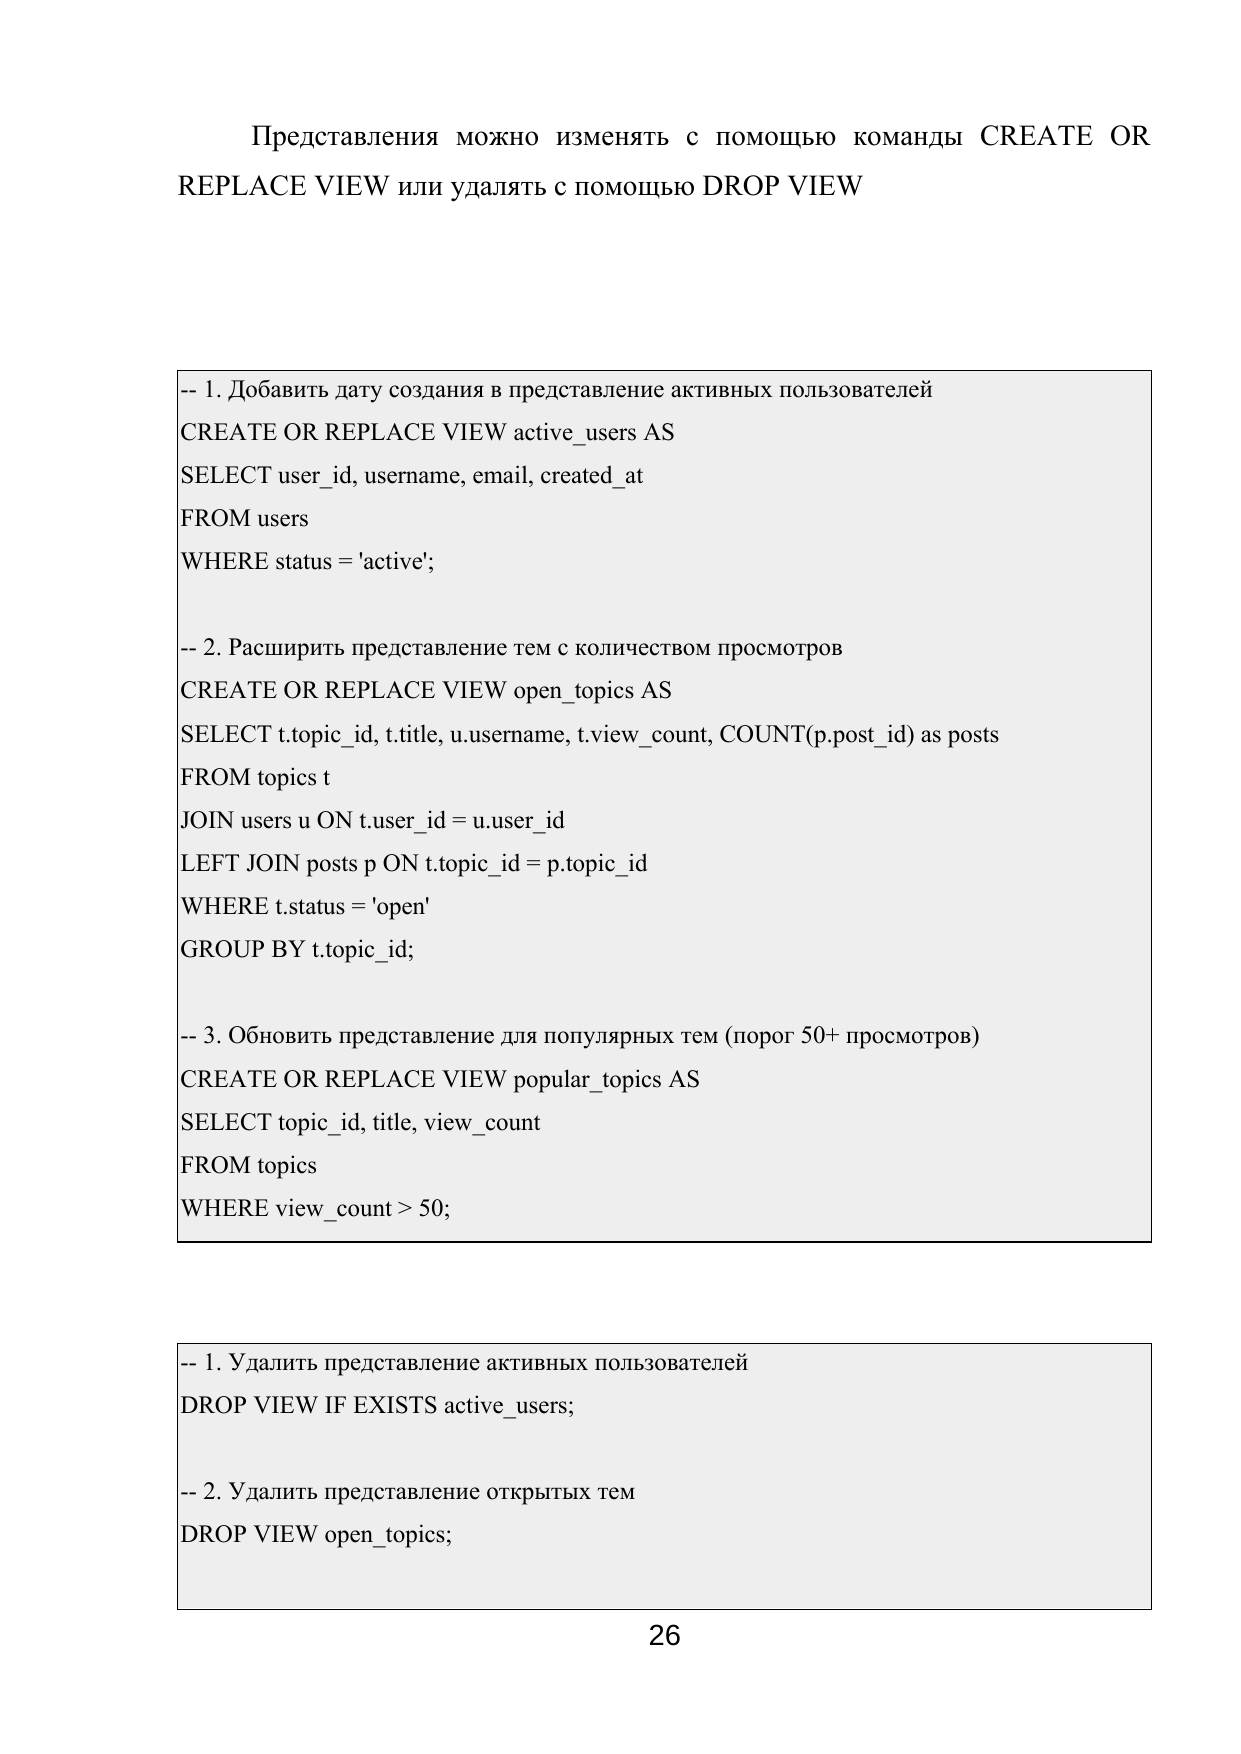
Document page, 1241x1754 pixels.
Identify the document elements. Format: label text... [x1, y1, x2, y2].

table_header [178, 1344, 1151, 1608]
table_header -- 1. Добавить дату создания в представление активных пользователей CREATE OR REPLACE VIEW active_users AS SELECT user_id, username, email, created_at FROM users WHERE status = 'active'; -- 2. Расширить представление тем с количеством просмотров CREATE OR REPLACE VIEW open_topics AS SELECT t.topic_id, t.title, u.username, t.view_count, COUNT(p.post_id) as posts FROM topics t JOIN users u ON t.user_id = u.user_id LEFT JOIN posts p ON t.topic_id = p.topic_id WHERE t.status = 'open' GROUP BY t.topic_id; -- 3. Обновить представление для популярных тем (порог 50+ просмотров) CREATE OR REPLACE VIEW popular_topics AS SELECT topic_id, title, view_count FROM topics WHERE view_count > 50; [178, 371, 1151, 1241]
text Представления можно изменять с помощью команды CREATE OR REPLACE VIEW или удалять с помощью DROP VIEW [177, 118, 1152, 202]
